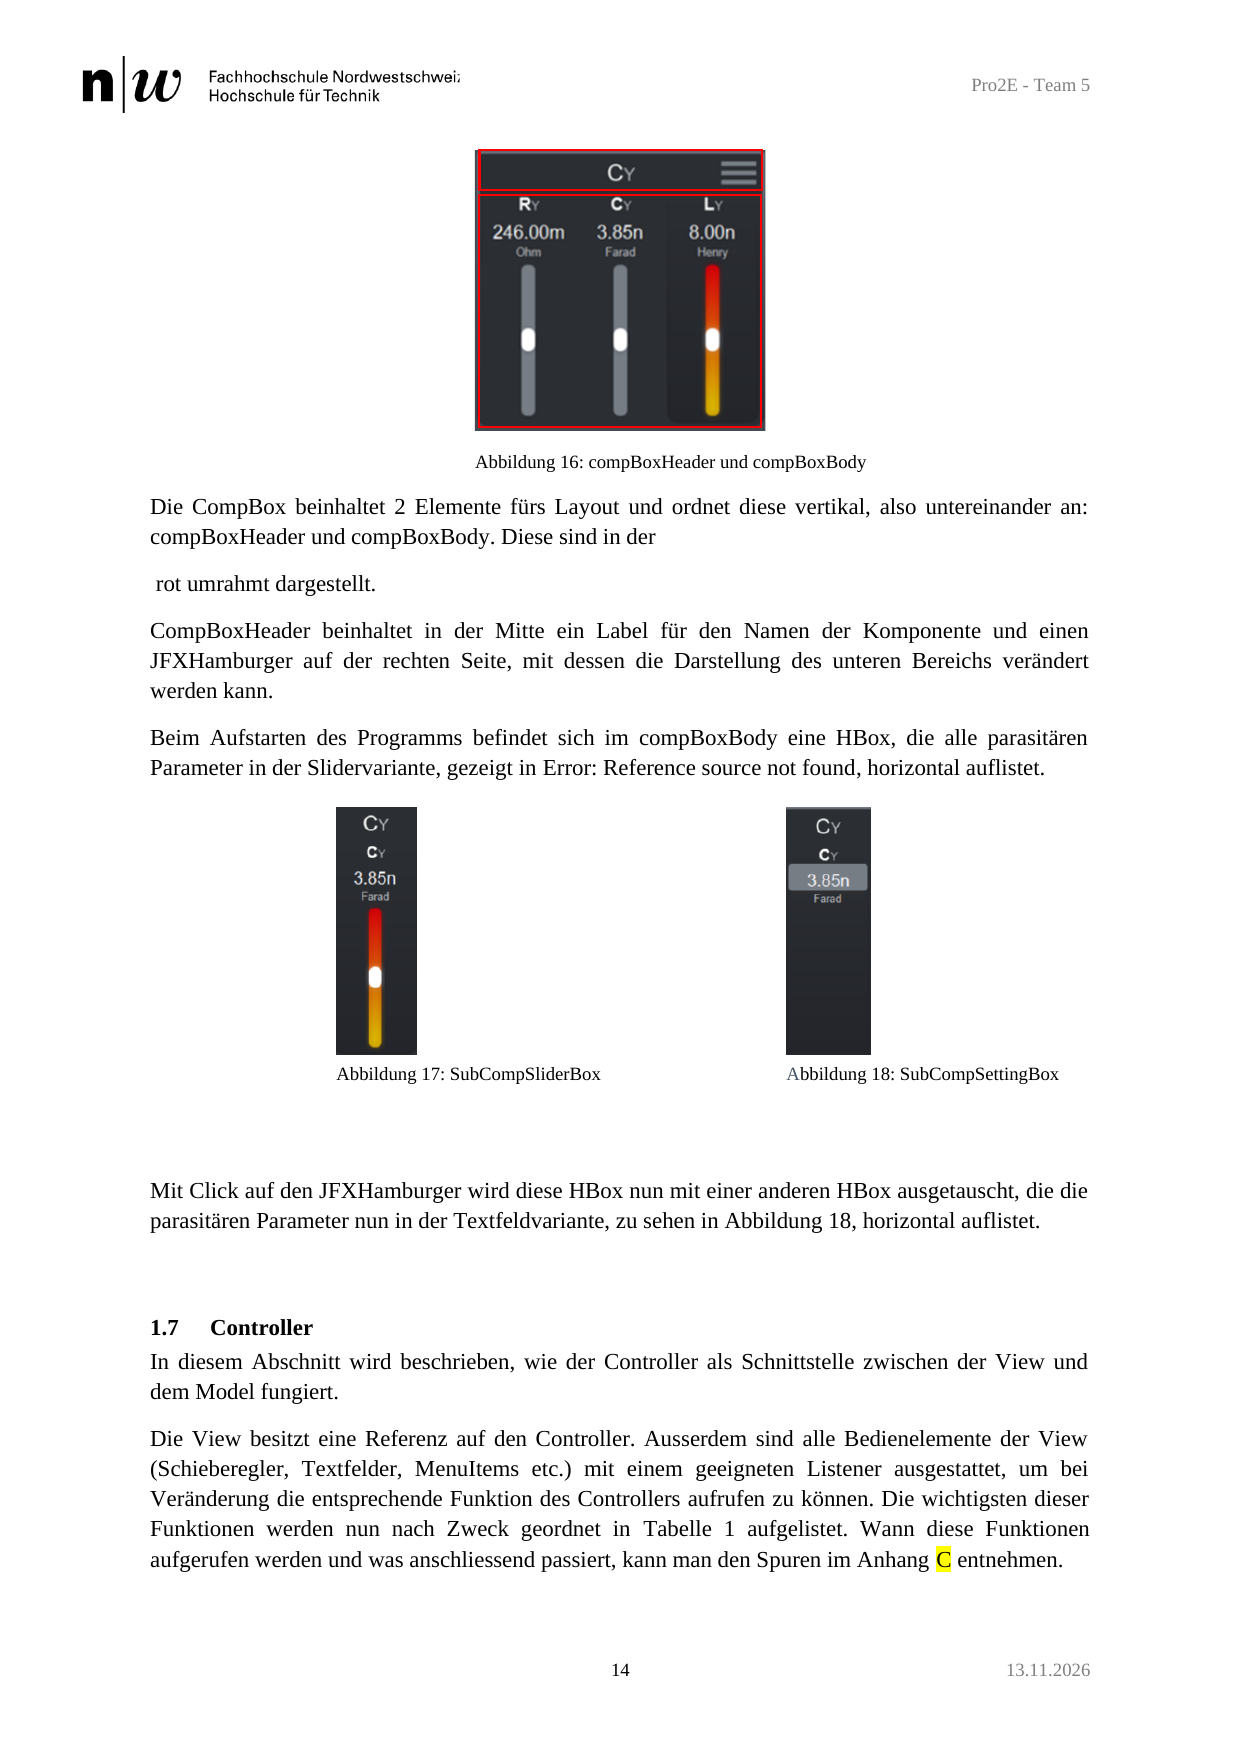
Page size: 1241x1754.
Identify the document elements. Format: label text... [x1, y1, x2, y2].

text Abbildung 16: compBoxHeader und compBoxBody [475, 451, 1090, 473]
picture [81, 56, 460, 113]
text Mit Click auf den JFXHamburger wird diese HBox nun mit einer anderen HBox ausgetauscht, die die parasitären Parameter nun in der Textfeldvariante, zu sehen in Abbildung 18, horizontal auflistet. [150, 1177, 1090, 1233]
picture [481, 151, 761, 189]
text Die CompBox beinhaltet 2 Elemente fürs Layout und ordnet diese vertikal, also untereinander an: compBoxHeader und compBoxBody. Diese sind in der [150, 493, 1090, 549]
text CompBoxHeader beinhaltet in der Mitte ein Label für den Namen der Komponente und einen JFXHamburger auf der rechten Seite, mit dessen die Darstellung des unteren Bereichs verändert werden kann. [150, 617, 1090, 704]
picture [786, 807, 871, 1055]
picture [474, 150, 766, 431]
picture [336, 807, 417, 1055]
subtitle Controller [150, 1313, 313, 1340]
text Abbildung 16 rot umrahmt dargestellt. [150, 570, 1090, 596]
text Die View besitzt eine Referenz auf den Controller. Ausserdem sind alle Bedienelemente der View (Schieberegler, Textfelder, MenuItems etc.) mit einem geeigneten Listener ausgestattet, um bei Veränderung die entsprechende Funktion des Controllers aufrufen zu können. Die wichtigsten dieser Funktionen werden nun nach Zweck geordnet in Tabelle 1 aufgelistet. Wann diese Funktionen aufgerufen werden und was anschliessend passiert, kann man den Spuren im Anhang C entnehmen. [150, 1425, 1090, 1572]
text In diesem Abschnitt wird beschrieben, wie der Controller als Schnittstelle zwischen der View und dem Model fungiert. [150, 1348, 1090, 1404]
